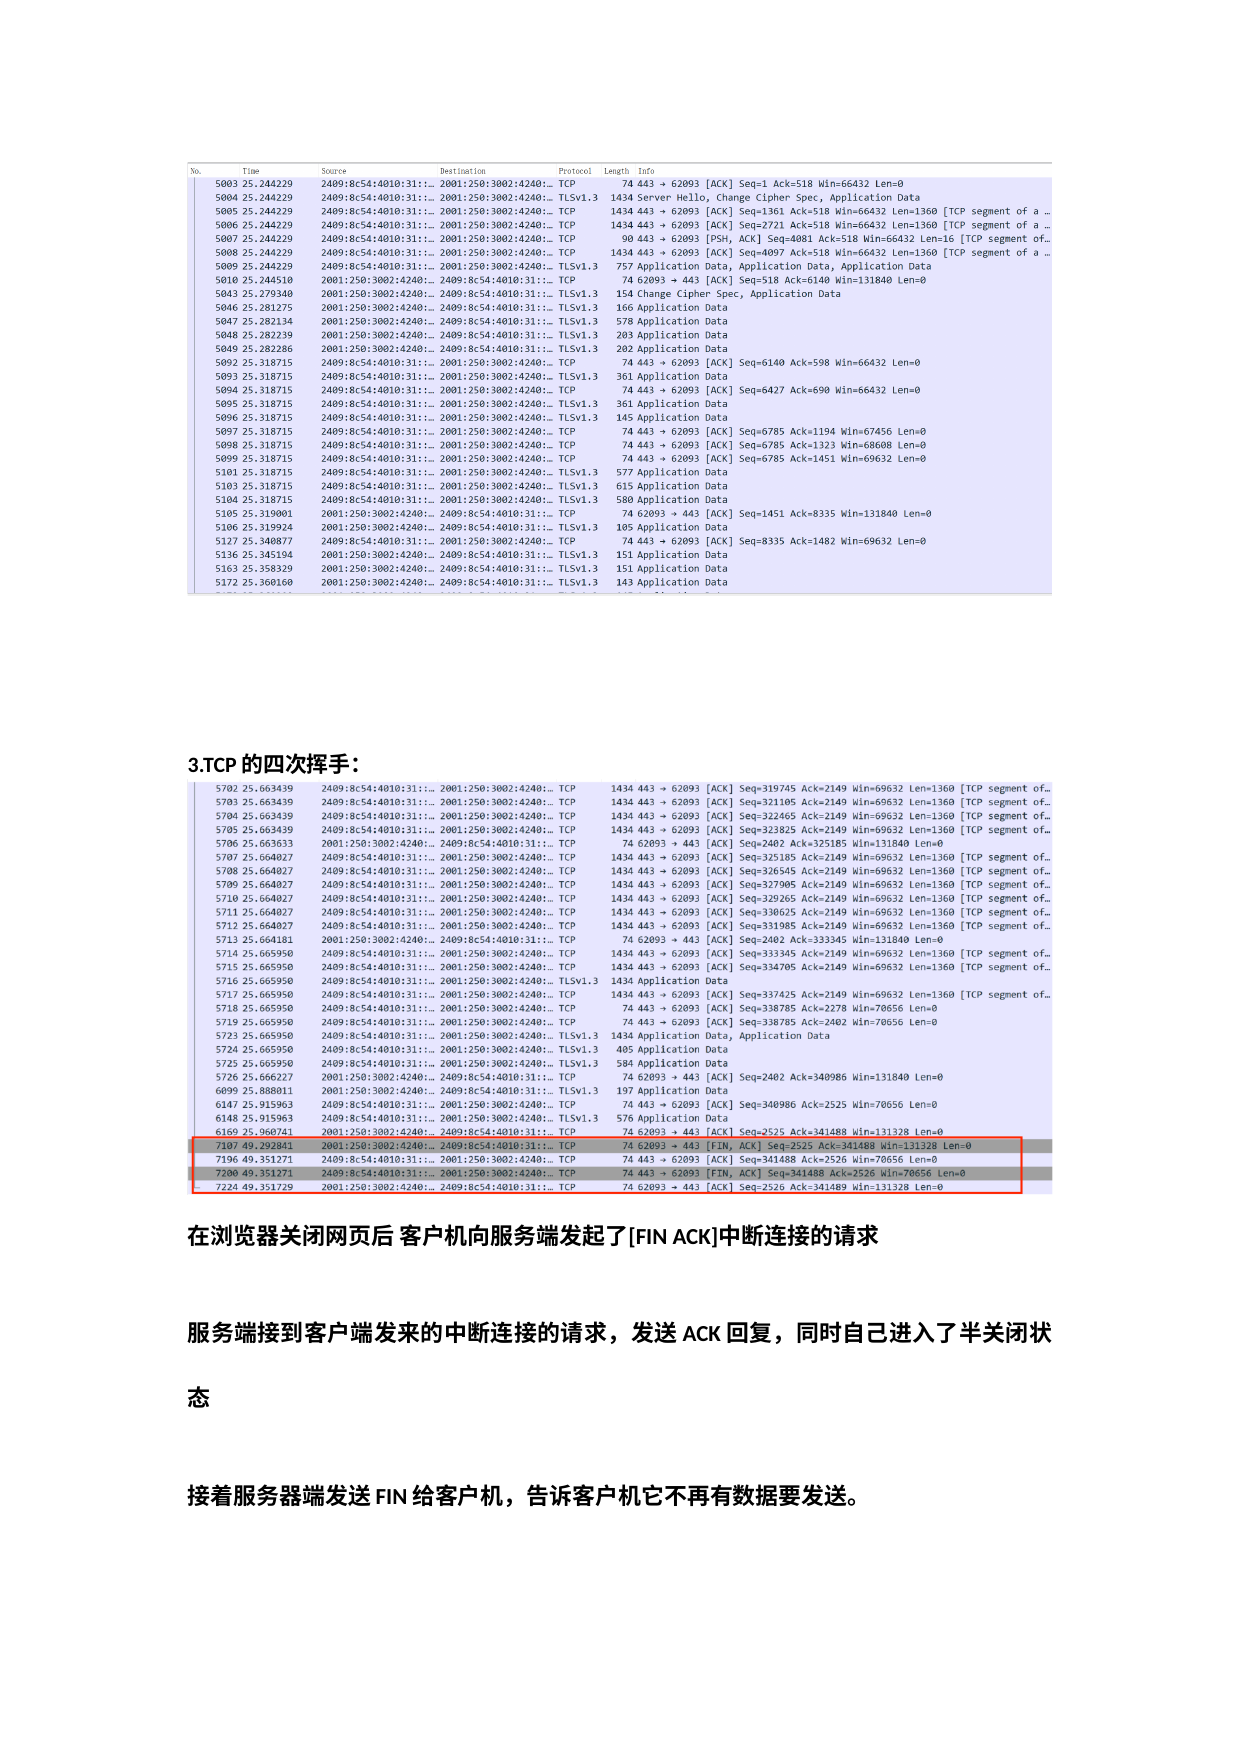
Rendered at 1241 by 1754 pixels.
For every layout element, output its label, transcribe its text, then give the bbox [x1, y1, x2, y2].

text 服务端接到客户端发来的中断连接的请求，发送ACK回复，同时自己进入了半关闭状态 [187, 1299, 1053, 1429]
picture [187, 779, 1053, 1195]
picture [187, 162, 1052, 596]
text 接着服务器端发送FIN给客户机，告诉客户机它不再有数据要发送。 [187, 1462, 1053, 1527]
text 在浏览器关闭网页后 客户机向服务端发起了[FIN ACK]中断连接的请求 [187, 1202, 1053, 1267]
text 3.TCP的四次挥手： [187, 747, 1053, 779]
